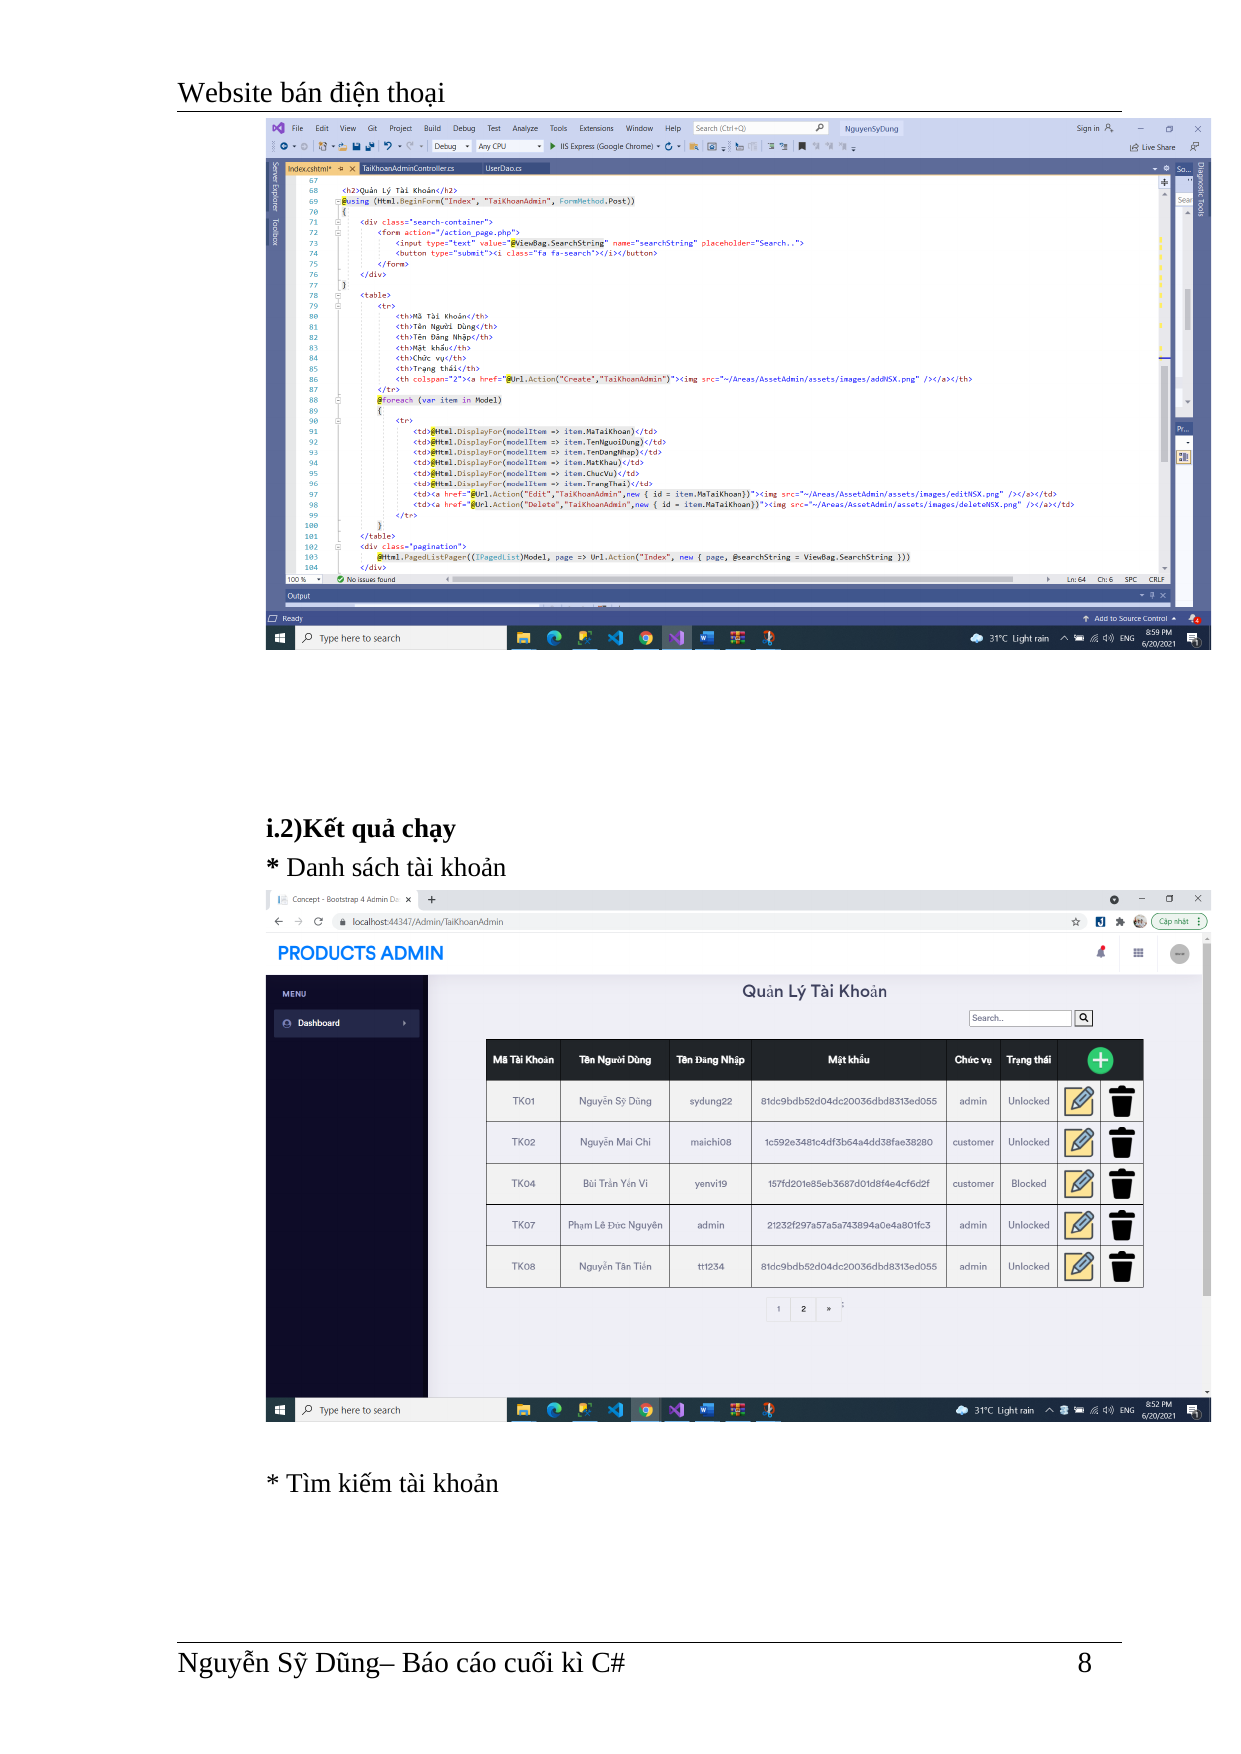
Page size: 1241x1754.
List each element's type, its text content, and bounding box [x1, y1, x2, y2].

list * Tìm kiếm tài khoản [266, 1467, 1122, 1498]
list * Danh sách tài khoản [266, 851, 1122, 882]
picture [265, 118, 1212, 650]
picture [265, 890, 1212, 1422]
list i.2)Kết quả chạy [266, 812, 1122, 843]
